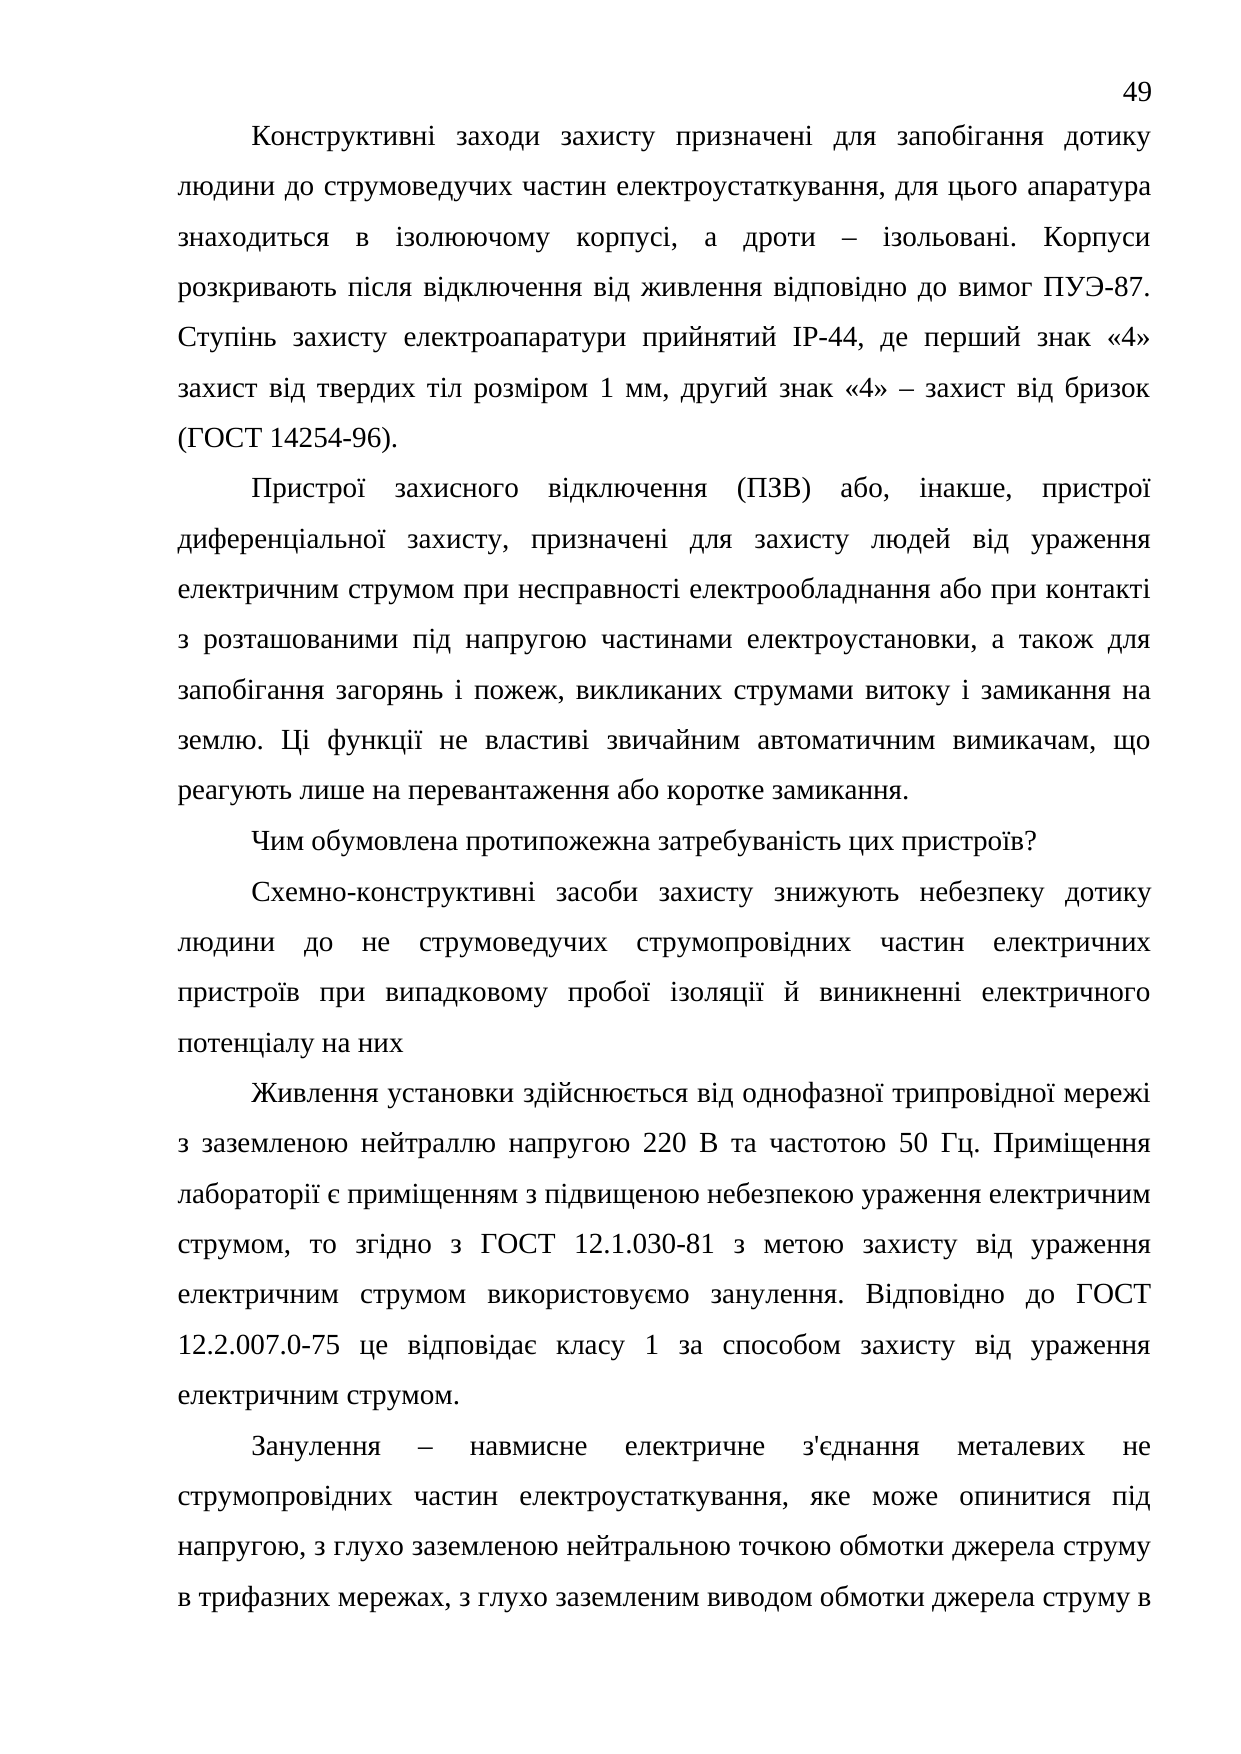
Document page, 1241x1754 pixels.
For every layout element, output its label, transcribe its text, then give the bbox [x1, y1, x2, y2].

text Пристрої захисного відключення (ПЗВ) або, інакше, пристрої диференціальної захисту, призначені для захисту людей від ураження електричним струмом при несправності електрообладнання або при контакті з розташованими під напругою частинами електроустановки, а також для запобігання загорянь і пожеж, викликаних струмами витоку і замикання на землю. Ці функції не властиві звичайним автоматичним вимикачам, що реагують лише на перевантаження або коротке замикання. [177, 471, 1152, 806]
text Живлення установки здійснюється від однофазної трипровідної мережі з заземленою нейтраллю напругою 220 В та частотою 50 Гц. Приміщення лабораторії є приміщенням з підвищеною небезпекою ураження електричним струмом, то згідно з ГОСТ 12.1.030-81 з метою захисту від ураження електричним струмом використовуємо занулення. Відповідно до ГОСТ 12.2.007.0-75 це відповідає класу 1 за способом захисту від ураження електричним струмом. [177, 1075, 1152, 1411]
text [177, 1428, 1152, 1612]
text Конструктивні заходи захисту призначені для запобігання дотику людини до струмоведучих частин електроустаткування, для цього апаратура знаходиться в ізолюючому корпусі, а дроти – ізольовані. Корпуси розкривають після відключення від живлення відповідно до вимог ПУЭ-87. Ступінь захисту електроапаратури прийнятий IP-44, де перший знак «4» захист від твердих тіл розміром , другий знак «4» – захист від бризок (ГОСТ 14254-96). [177, 118, 1152, 453]
text Схемно-конструктивні засоби захисту знижують небезпеку дотику людини до не струмоведучих струмопровідних частин електричних пристроїв при випадковому пробої ізоляції й виникненні електричного потенціалу на них [177, 874, 1152, 1058]
text Чим обумовлена протипожежна затребуваність цих пристроїв? [177, 823, 1152, 857]
